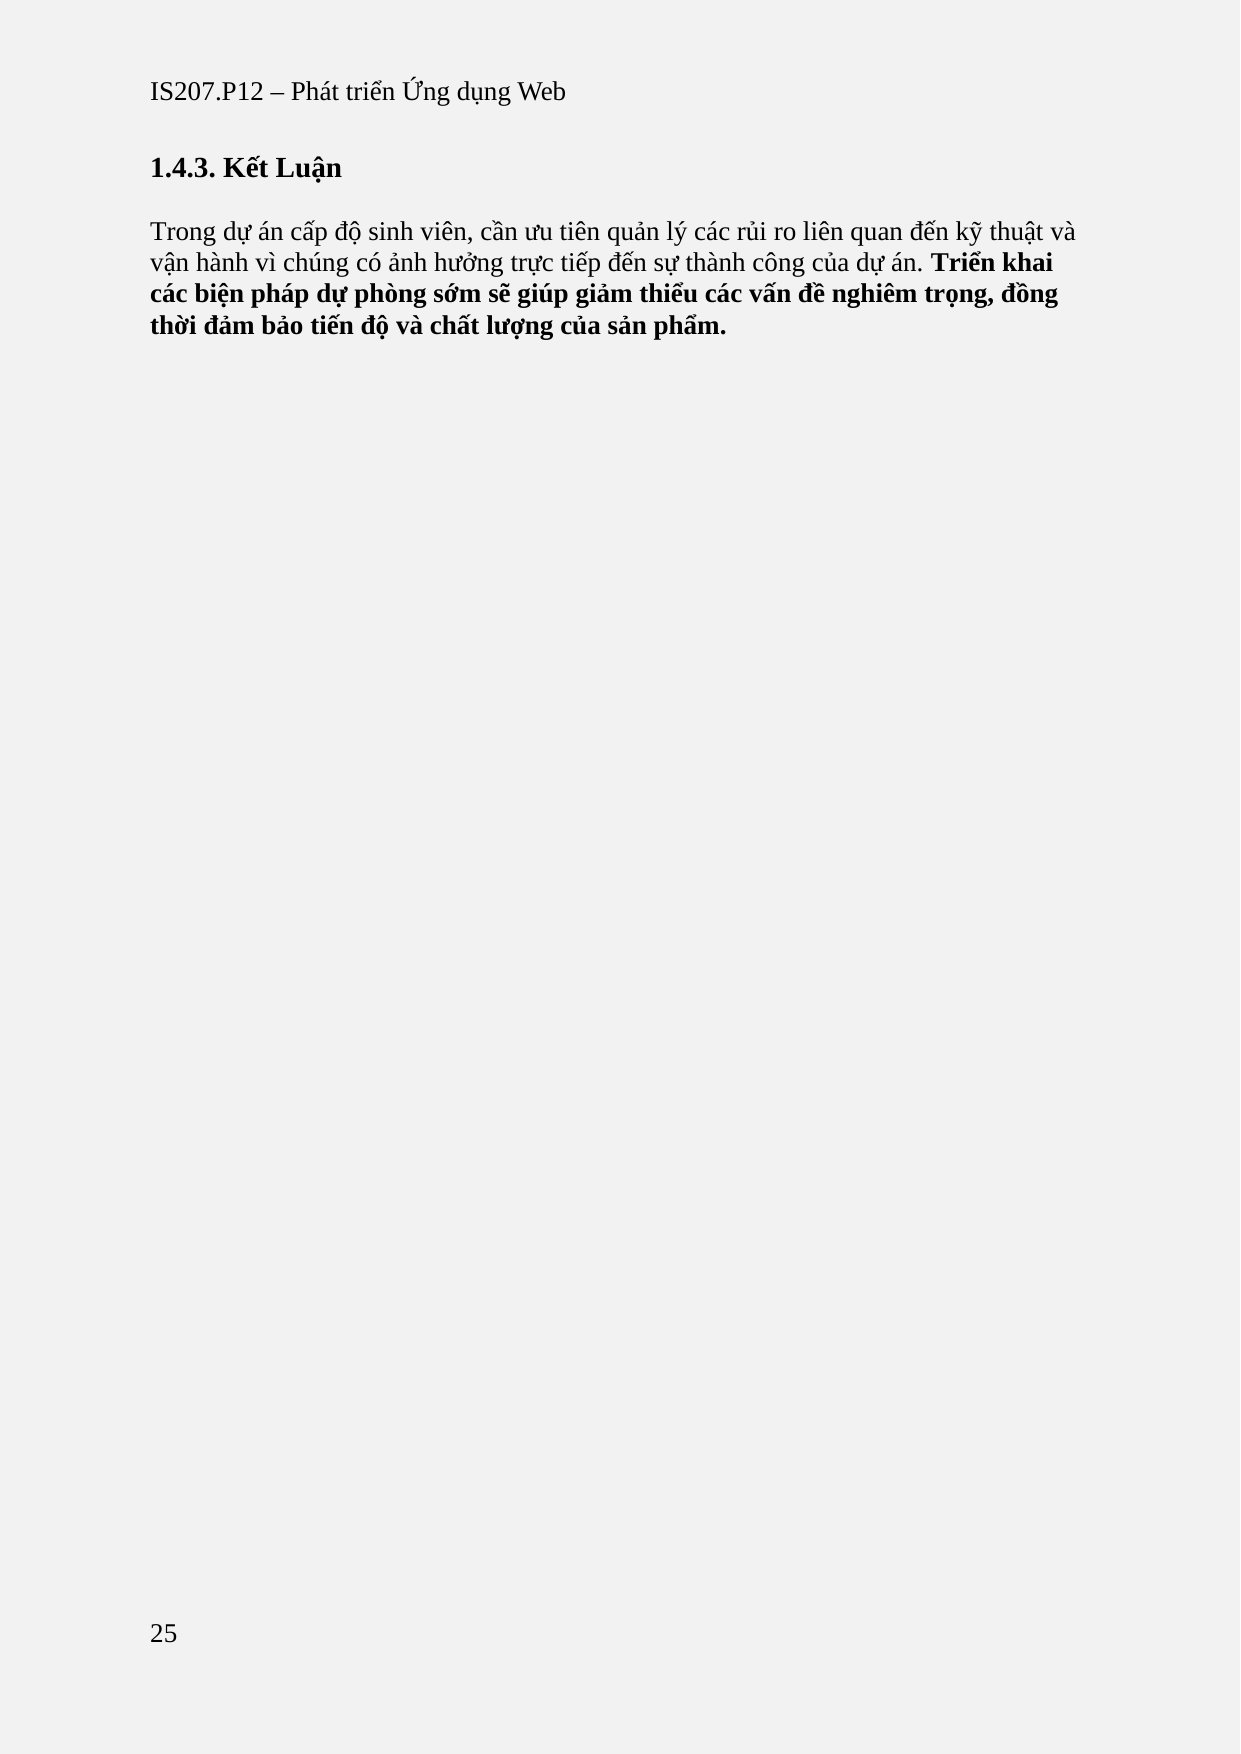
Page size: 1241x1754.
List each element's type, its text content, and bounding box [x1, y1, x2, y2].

subtitle 1.4.3. Kết Luận [150, 150, 1090, 183]
text Trong dự án cấp độ sinh viên, cần ưu tiên quản lý các rủi ro liên quan đến kỹ thuật và vận hành vì chúng có ảnh hưởng trực tiếp đến sự thành công của dự án. Triển khai các biện pháp dự phòng sớm sẽ giúp giảm thiểu các vấn đề nghiêm trọng, đồng thời đảm bảo tiến độ và chất lượng của sản phẩm. [150, 215, 1090, 340]
